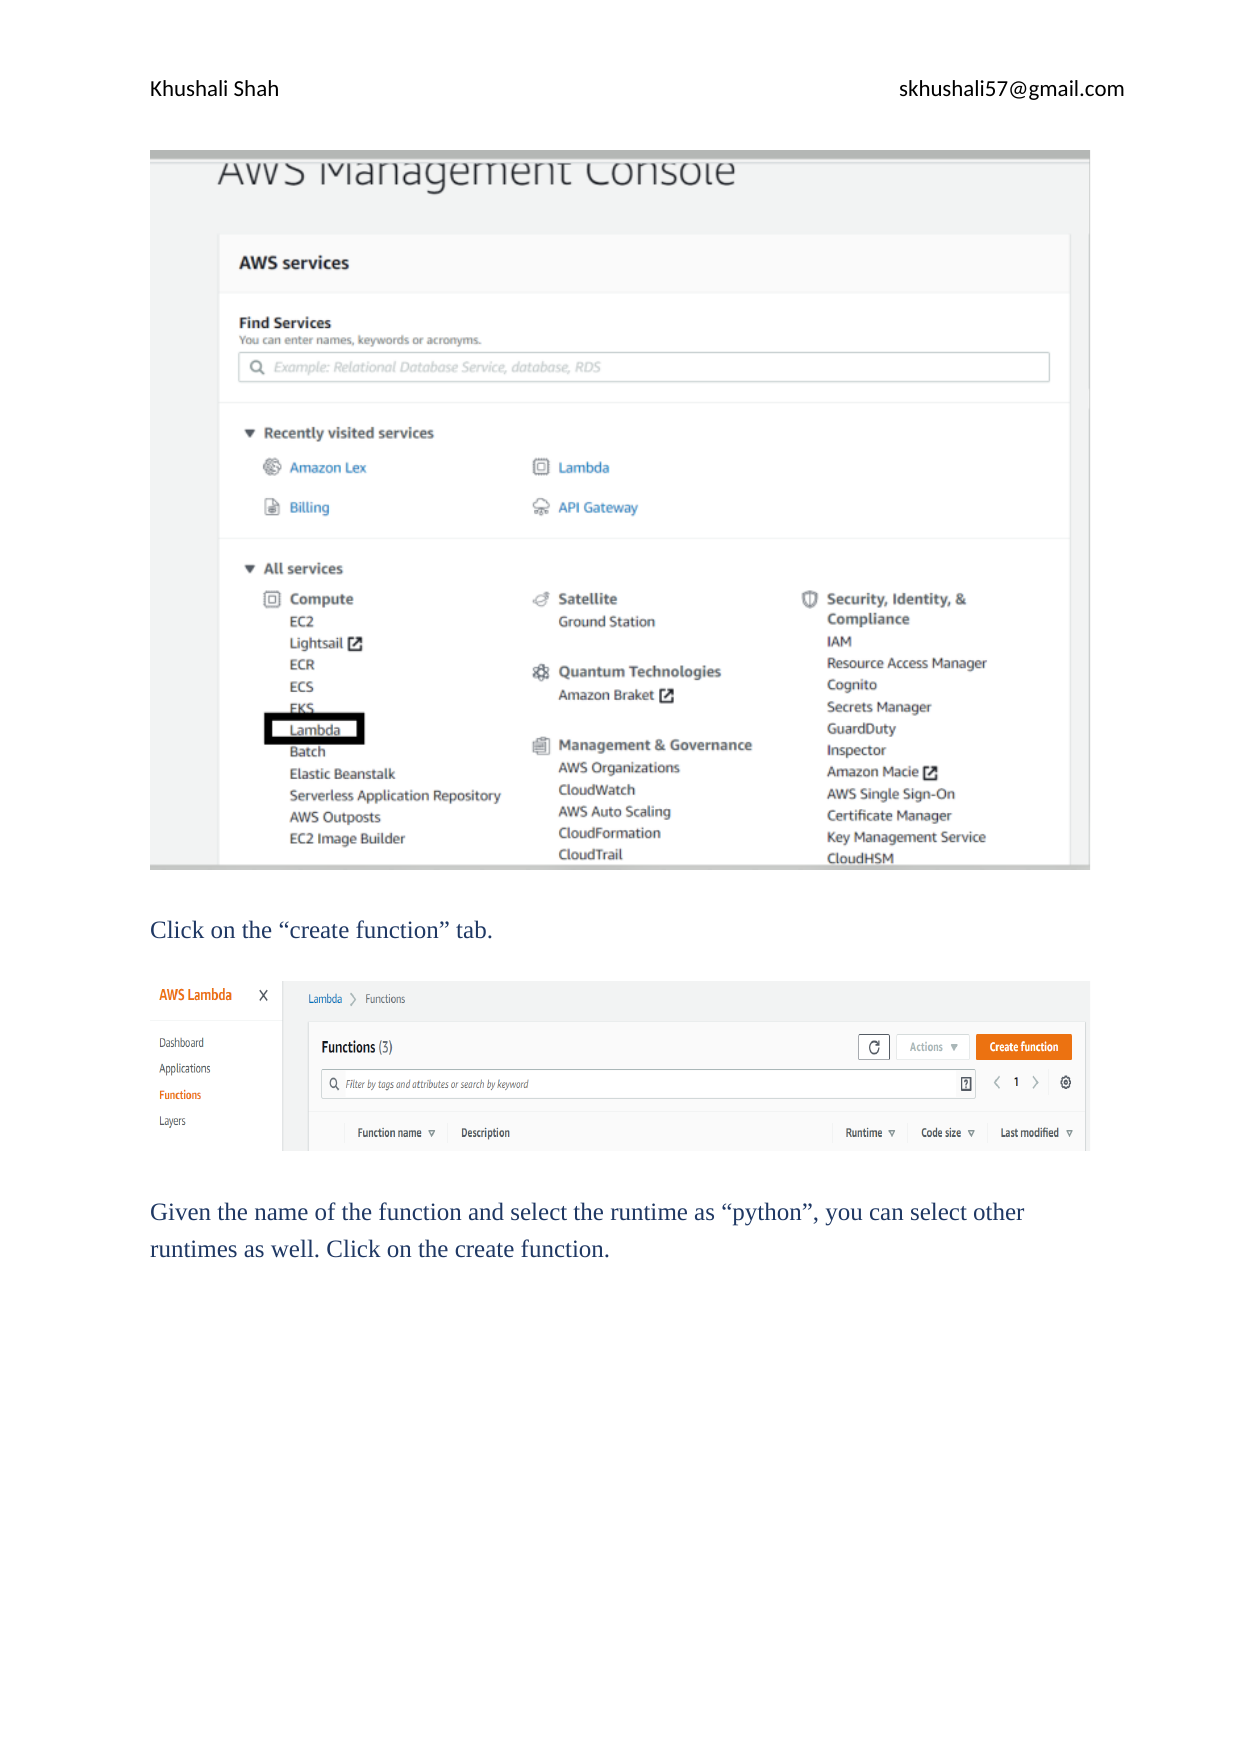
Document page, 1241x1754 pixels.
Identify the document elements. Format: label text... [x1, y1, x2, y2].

text Click on the “create function” tab. [150, 907, 1090, 944]
picture [150, 981, 1091, 1151]
text Given the name of the function and select the runtime as “python”, you can select other runtimes as well. Click on the create function. [150, 1188, 1090, 1263]
picture [150, 150, 1091, 870]
